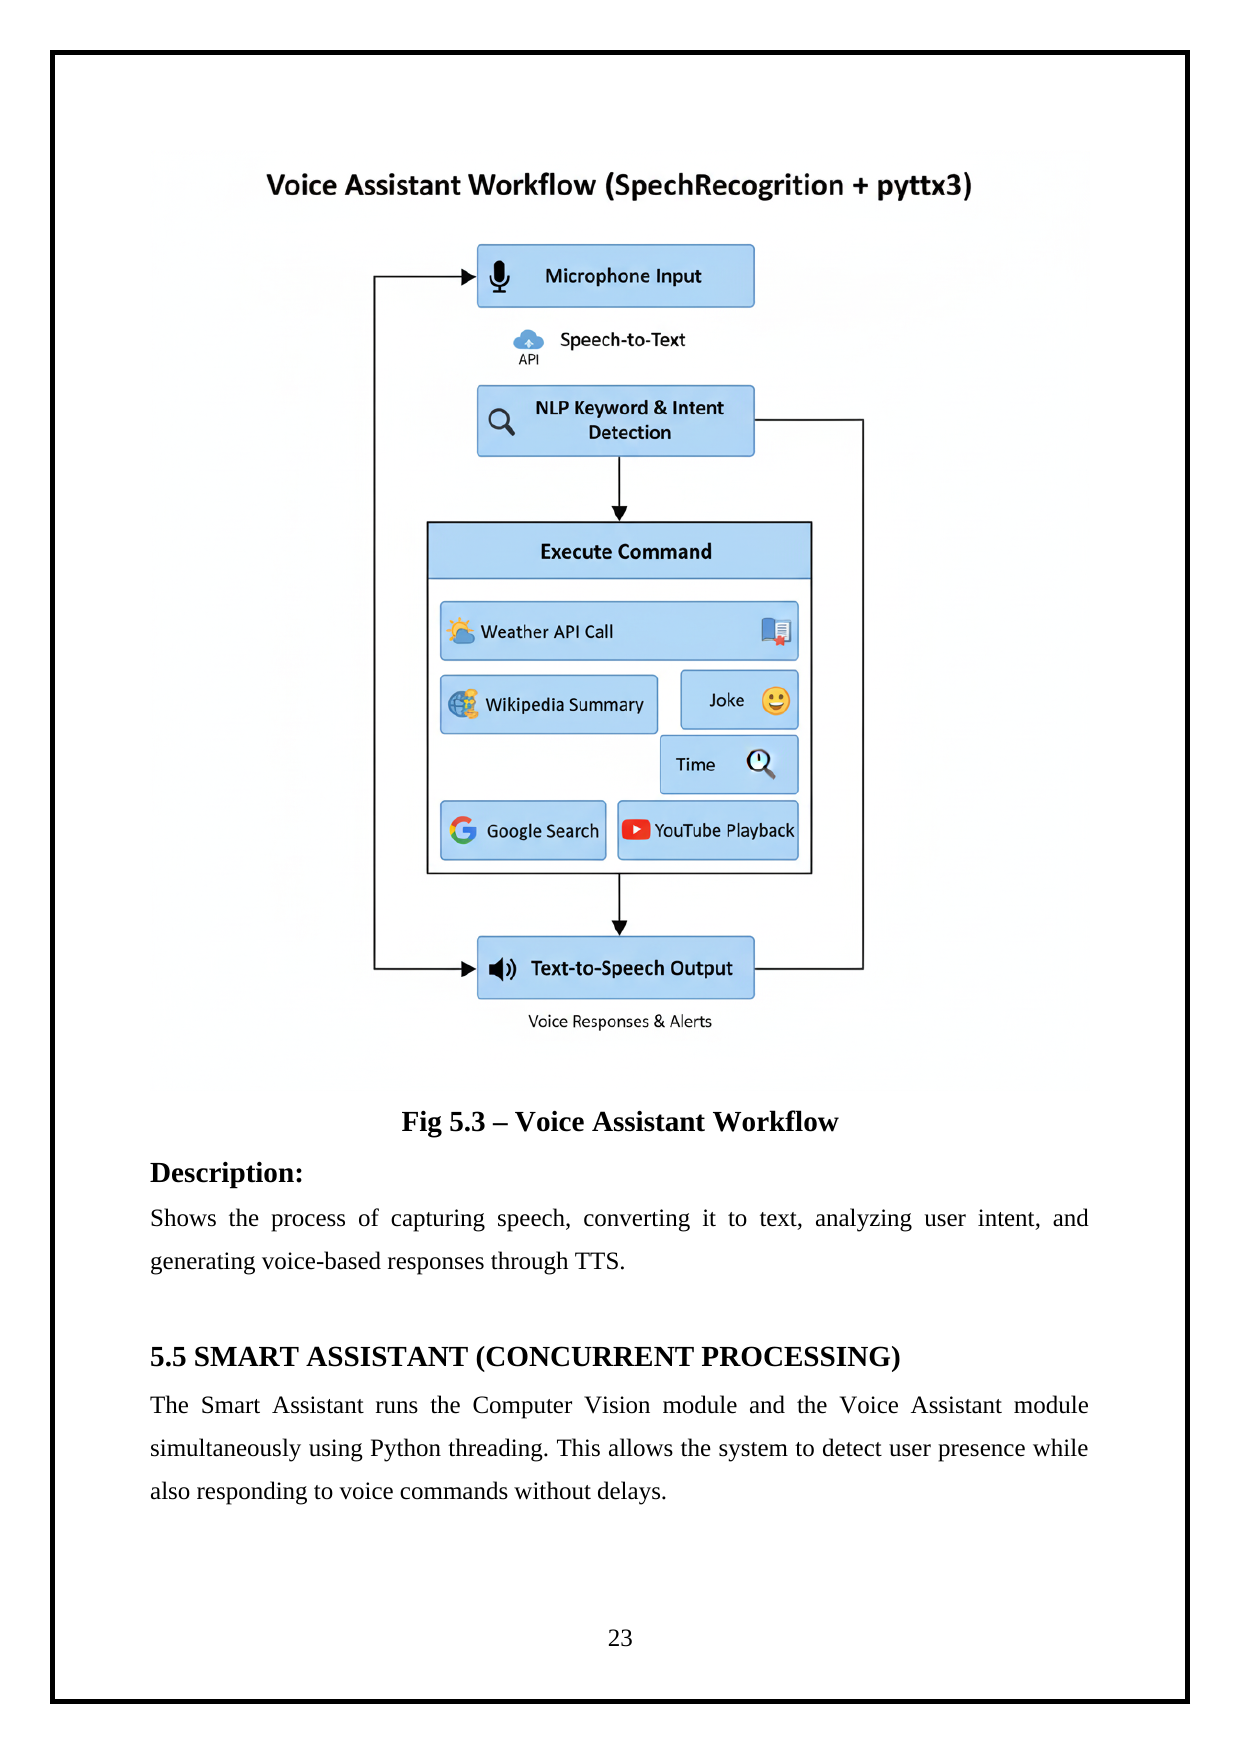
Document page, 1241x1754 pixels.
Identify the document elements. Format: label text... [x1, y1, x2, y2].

text The Smart Assistant runs the Computer Vision module and the Voice Assistant module simultaneously using Python threading. This allows the system to detect user presence while also responding to voice commands without delays. [150, 1390, 1090, 1505]
text Fig 5.3 – Voice Assistant Workflow [150, 1104, 1090, 1138]
picture [150, 150, 1091, 1091]
text 5.5 SMART ASSISTANT (CONCURRENT PROCESSING) [150, 1339, 1090, 1373]
text Description: Shows the process of capturing speech, converting it to text, analyzing user intent, and generating voice-based responses through TTS. [150, 1155, 1090, 1275]
